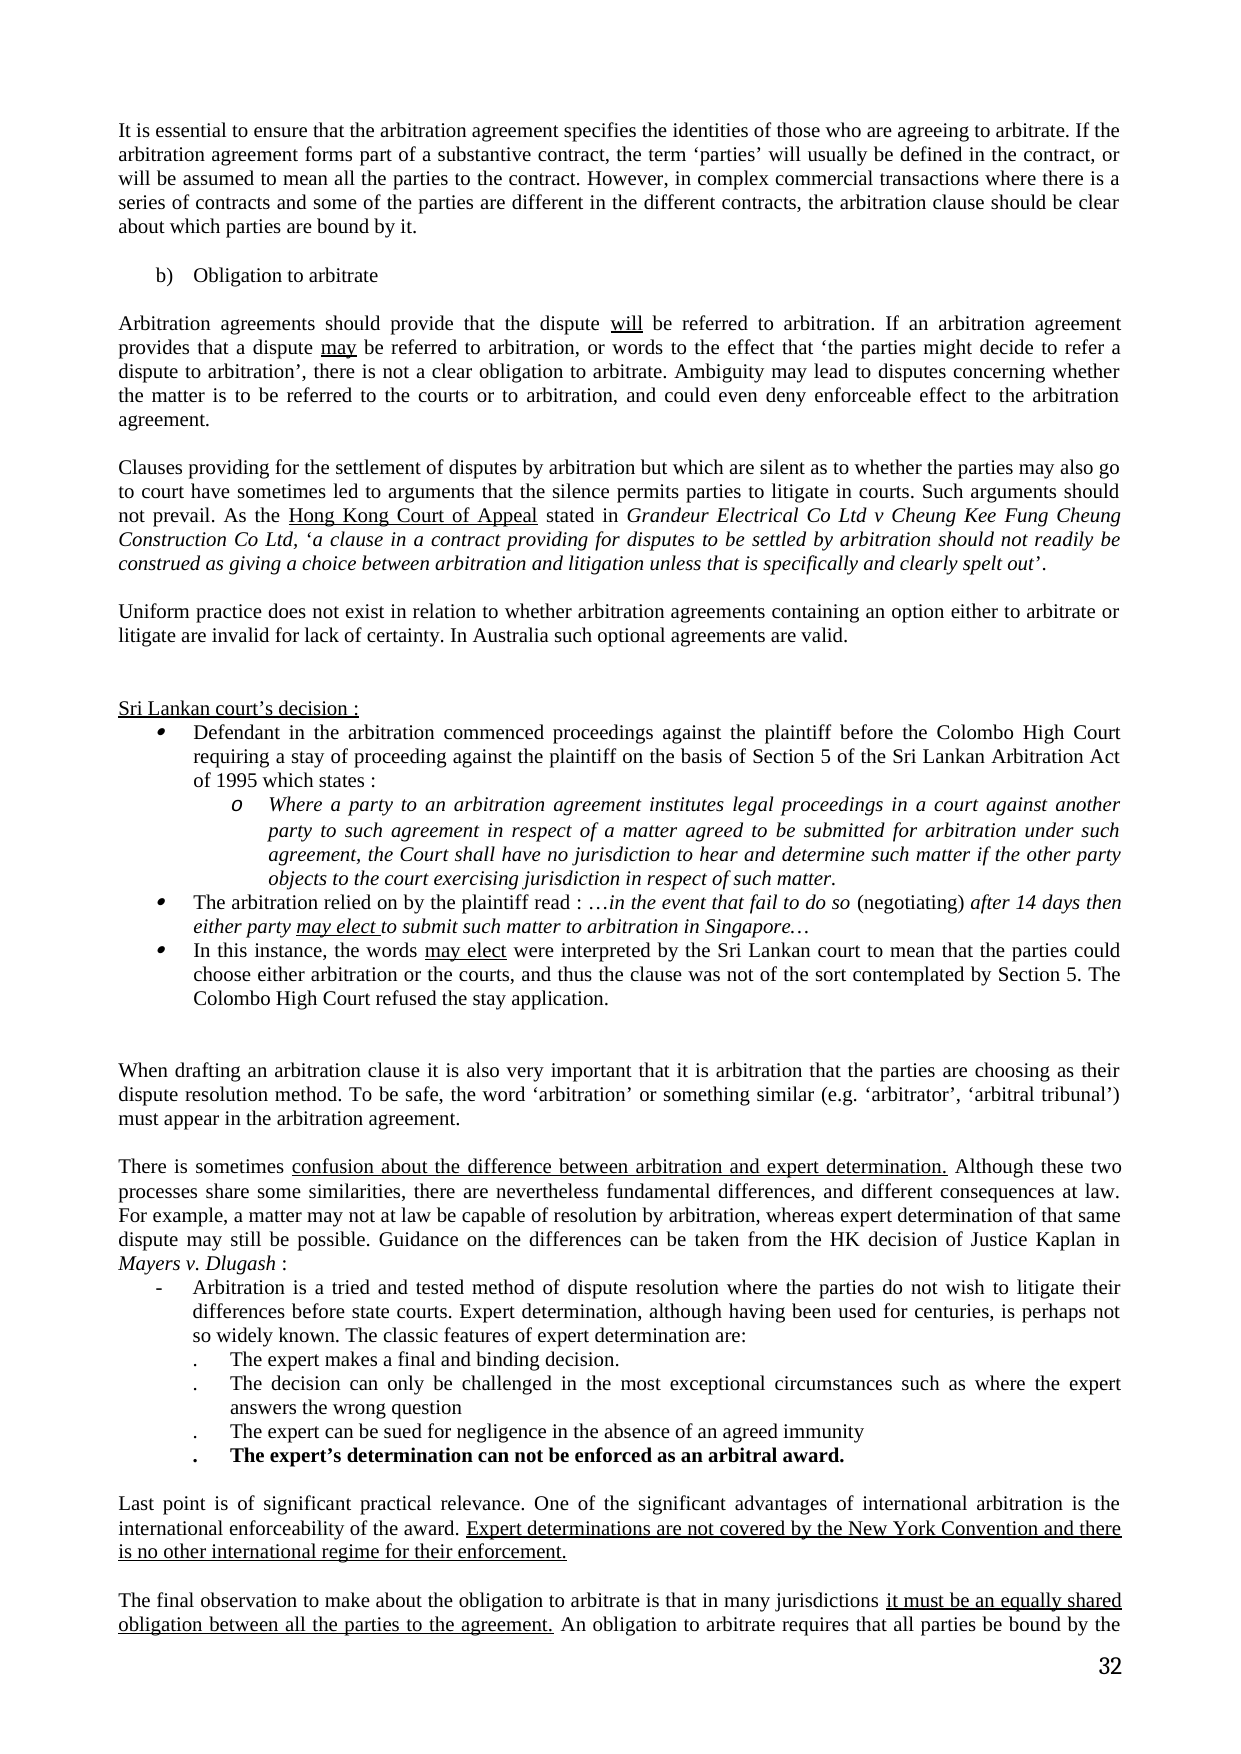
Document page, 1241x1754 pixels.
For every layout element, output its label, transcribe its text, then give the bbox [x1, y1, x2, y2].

list Arbitration is a tried and tested method of dispute resolution where the parties do not wish to litigate their differences before state courts. Expert determination, although having been used for centuries, is perhaps not so widely known. The classic features of expert determination are: [155, 1275, 1122, 1347]
text Last point is of significant practical relevance. One of the significant advantages of international arbitration is the international enforceability of the award. Expert determinations are not covered by the New York Convention and there is no other international regime for their enforcement. [118, 1491, 1122, 1563]
list The decision can only be challenged in the most exceptional circumstances such as where the expert answers the wrong question [192, 1371, 1122, 1419]
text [118, 1588, 1122, 1636]
text Sri Lankan court’s decision : [118, 696, 1122, 720]
list The expert’s determination can not be enforced as an arbitral award. [192, 1443, 1122, 1467]
list The expert can be sued for negligence in the absence of an agreed immunity [192, 1419, 1122, 1443]
list Obligation to arbitrate [156, 262, 1122, 287]
list Defendant in the arbitration commenced proceedings against the plaintiff before the Colombo High Court requiring a stay of proceeding against the plaintiff on the basis of Section 5 of the Sri Lankan Arbitration Act of 1995 which states : [156, 720, 1122, 792]
text Clauses providing for the settlement of disputes by arbitration but which are silent as to whether the parties may also go to court have sometimes led to arguments that the silence permits parties to litigate in courts. Such arguments should not prevail. As the Hong Kong Court of Appeal stated in Grandeur Electrical Co Ltd v Cheung Kee Fung Cheung Construction Co Ltd, ‘a clause in a contract providing for disputes to be settled by arbitration should not readily be construed as giving a choice between arbitration and litigation unless that is specifically and clearly spelt out’. [118, 455, 1122, 575]
list The arbitration relied on by the plaintiff read : …in the event that fail to do so (negotiating) after 14 days then either party may elect to submit such matter to arbitration in Singapore… [156, 890, 1122, 938]
list The expert makes a final and binding decision. [192, 1347, 1122, 1371]
text Arbitration agreements should provide that the dispute will be referred to arbitration. If an arbitration agreement provides that a dispute may be referred to arbitration, or words to the effect that ‘the parties might decide to refer a dispute to arbitration’, there is not a clear obligation to arbitrate. Ambiguity may lead to disputes concerning whether the matter is to be referred to the courts or to arbitration, and could even deny enforceable effect to the arbitration agreement. [118, 311, 1122, 431]
text It is essential to ensure that the arbitration agreement specifies the identities of those who are agreeing to arbitrate. If the arbitration agreement forms part of a substantive contract, the term ‘parties’ will usually be defined in the contract, or will be assumed to mean all the parties to the contract. However, in complex commercial transactions where there is a series of contracts and some of the parties are different in the different contracts, the arbitration clause should be clear about which parties are bound by it. [118, 118, 1122, 238]
text There is sometimes confusion about the difference between arbitration and expert determination. Although these two processes share some similarities, there are nevertheless fundamental differences, and different consequences at law. For example, a matter may not at law be capable of resolution by arbitration, whereas expert determination of that same dispute may still be possible. Guidance on the differences can be taken from the HK decision of Justice Kaplan in Mayers v. Dlugash : [118, 1154, 1122, 1275]
text When drafting an arbitration clause it is also very important that it is arbitration that the parties are choosing as their dispute resolution method. To be safe, the word ‘arbitration’ or something similar (e.g. ‘arbitrator’, ‘arbitral tribunal’) must appear in the arbitration agreement. [118, 1058, 1122, 1130]
list In this instance, the words may elect were interpreted by the Sri Lankan court to mean that the parties could choose either arbitration or the courts, and thus the clause was not of the sort contemplated by Section 5. The Colombo High Court refused the stay application. [156, 938, 1122, 1010]
list Where a party to an arbitration agreement institutes legal proceedings in a court against another party to such agreement in respect of a matter agreed to be submitted for arbitration under such agreement, the Court shall have no jurisdiction to hear and determine such matter if the other party objects to the court exercising jurisdiction in respect of such matter. [231, 792, 1122, 890]
text Uniform practice does not exist in relation to whether arbitration agreements containing an option either to arbitrate or litigate are invalid for lack of certainty. In Australia such optional agreements are valid. [118, 599, 1122, 647]
